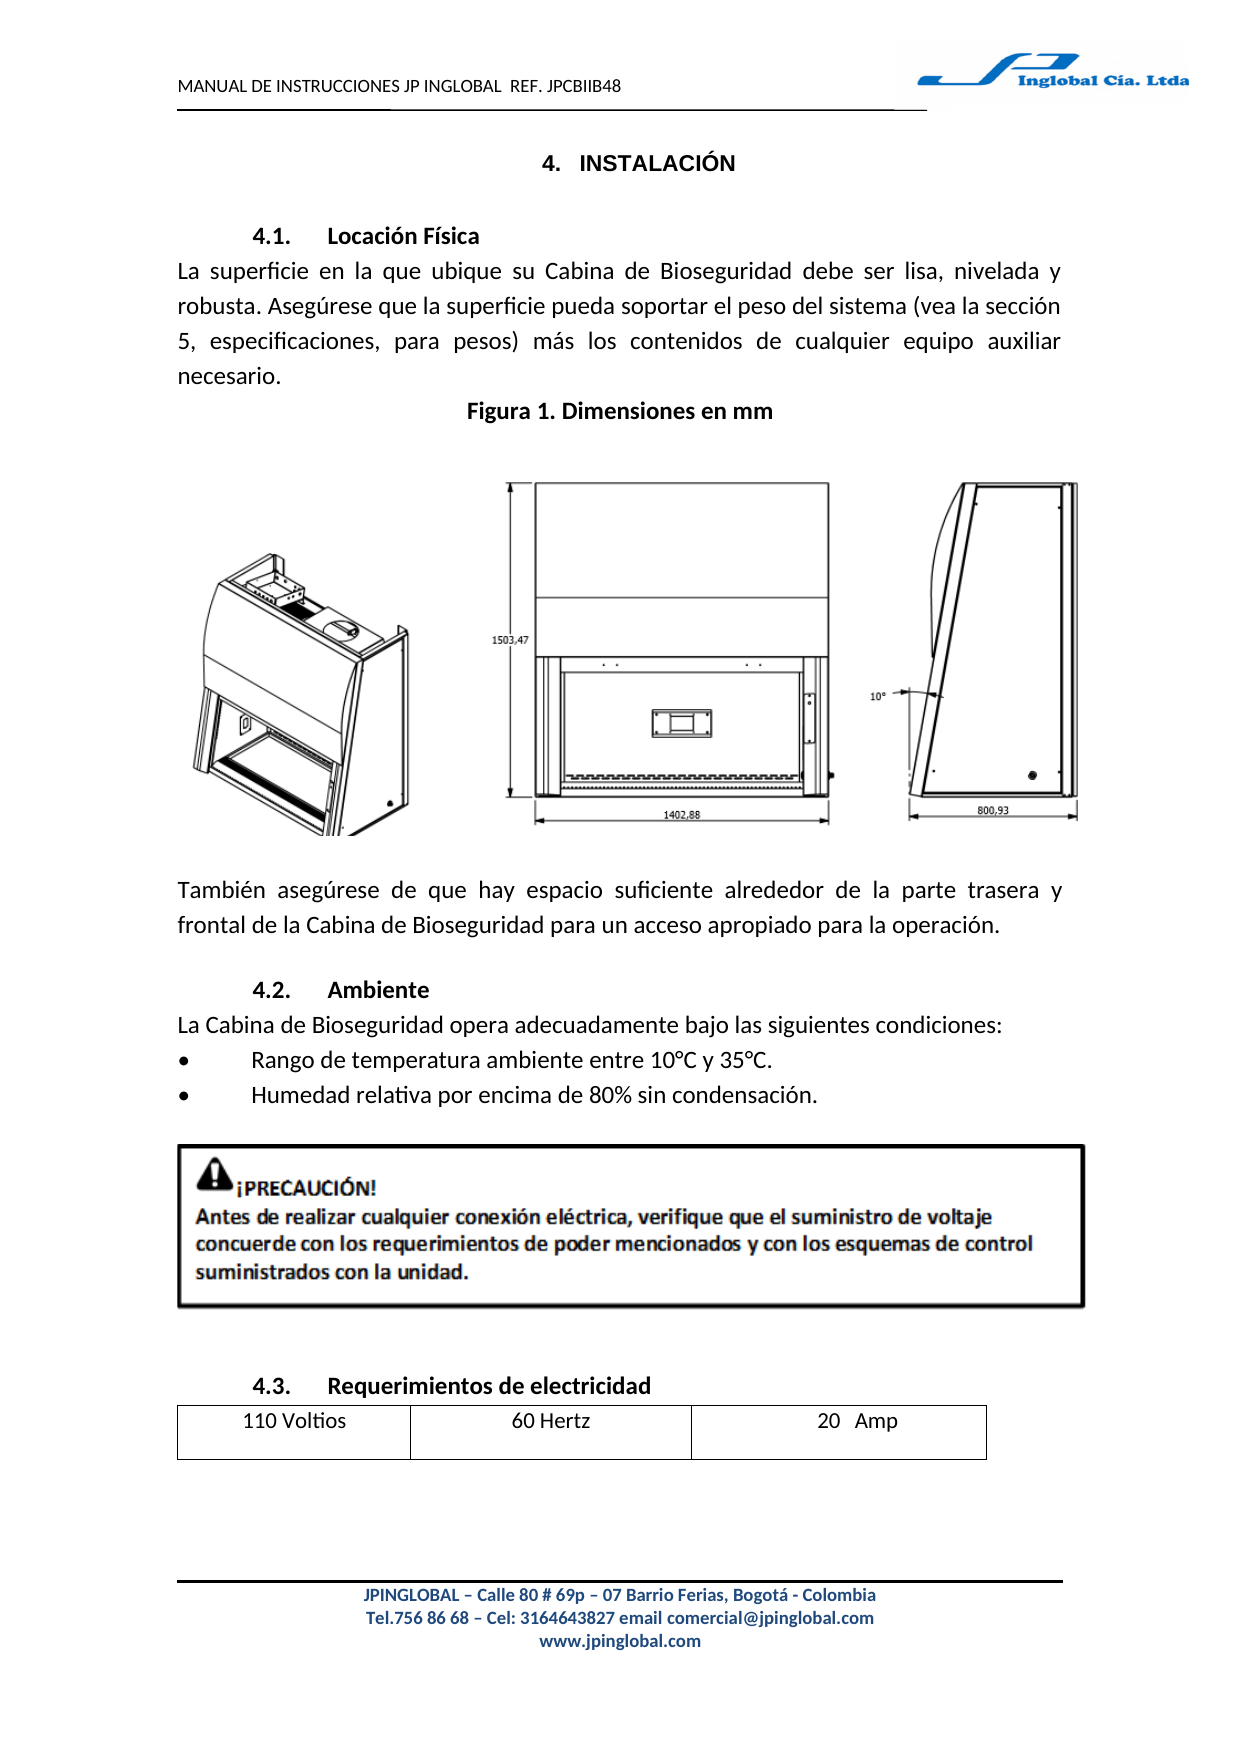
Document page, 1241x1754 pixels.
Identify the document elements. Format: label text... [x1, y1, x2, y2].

list Requerimientos de electricidad [252, 1370, 1063, 1401]
text La superficie en la que ubique su Cabina de Bioseguridad debe ser lisa, nivelada y robusta. Asegúrese que la superficie pueda soportar el peso del sistema (vea la sección 5, especificaciones, para pesos) más los contenidos de cualquier equipo auxiliar necesario. [177, 255, 1063, 390]
list INSTALACIÓN [215, 150, 1063, 176]
text Figura 1. Dimensiones en mm [177, 395, 1063, 425]
list Locación Física [252, 220, 1063, 250]
table_header 60 Hertz [411, 1406, 691, 1459]
picture [177, 1144, 1087, 1311]
text También asegúrese de que hay espacio suficiente alrededor de la parte trasera y frontal de la Cabina de Bioseguridad para un acceso apropiado para la operación. [177, 874, 1063, 940]
table_header Amp [692, 1406, 986, 1459]
table_header 110 Voltios [178, 1406, 410, 1459]
text La Cabina de Bioseguridad opera adecuadamente bajo las siguientes condiciones: [177, 1009, 1063, 1040]
text • Rango de temperatura ambiente entre 10°C y 35°C. [177, 1044, 1063, 1075]
picture [177, 464, 1092, 836]
list Ambiente [252, 974, 1063, 1005]
text • Humedad relativa por encima de 80% sin condensación. [177, 1079, 1063, 1110]
